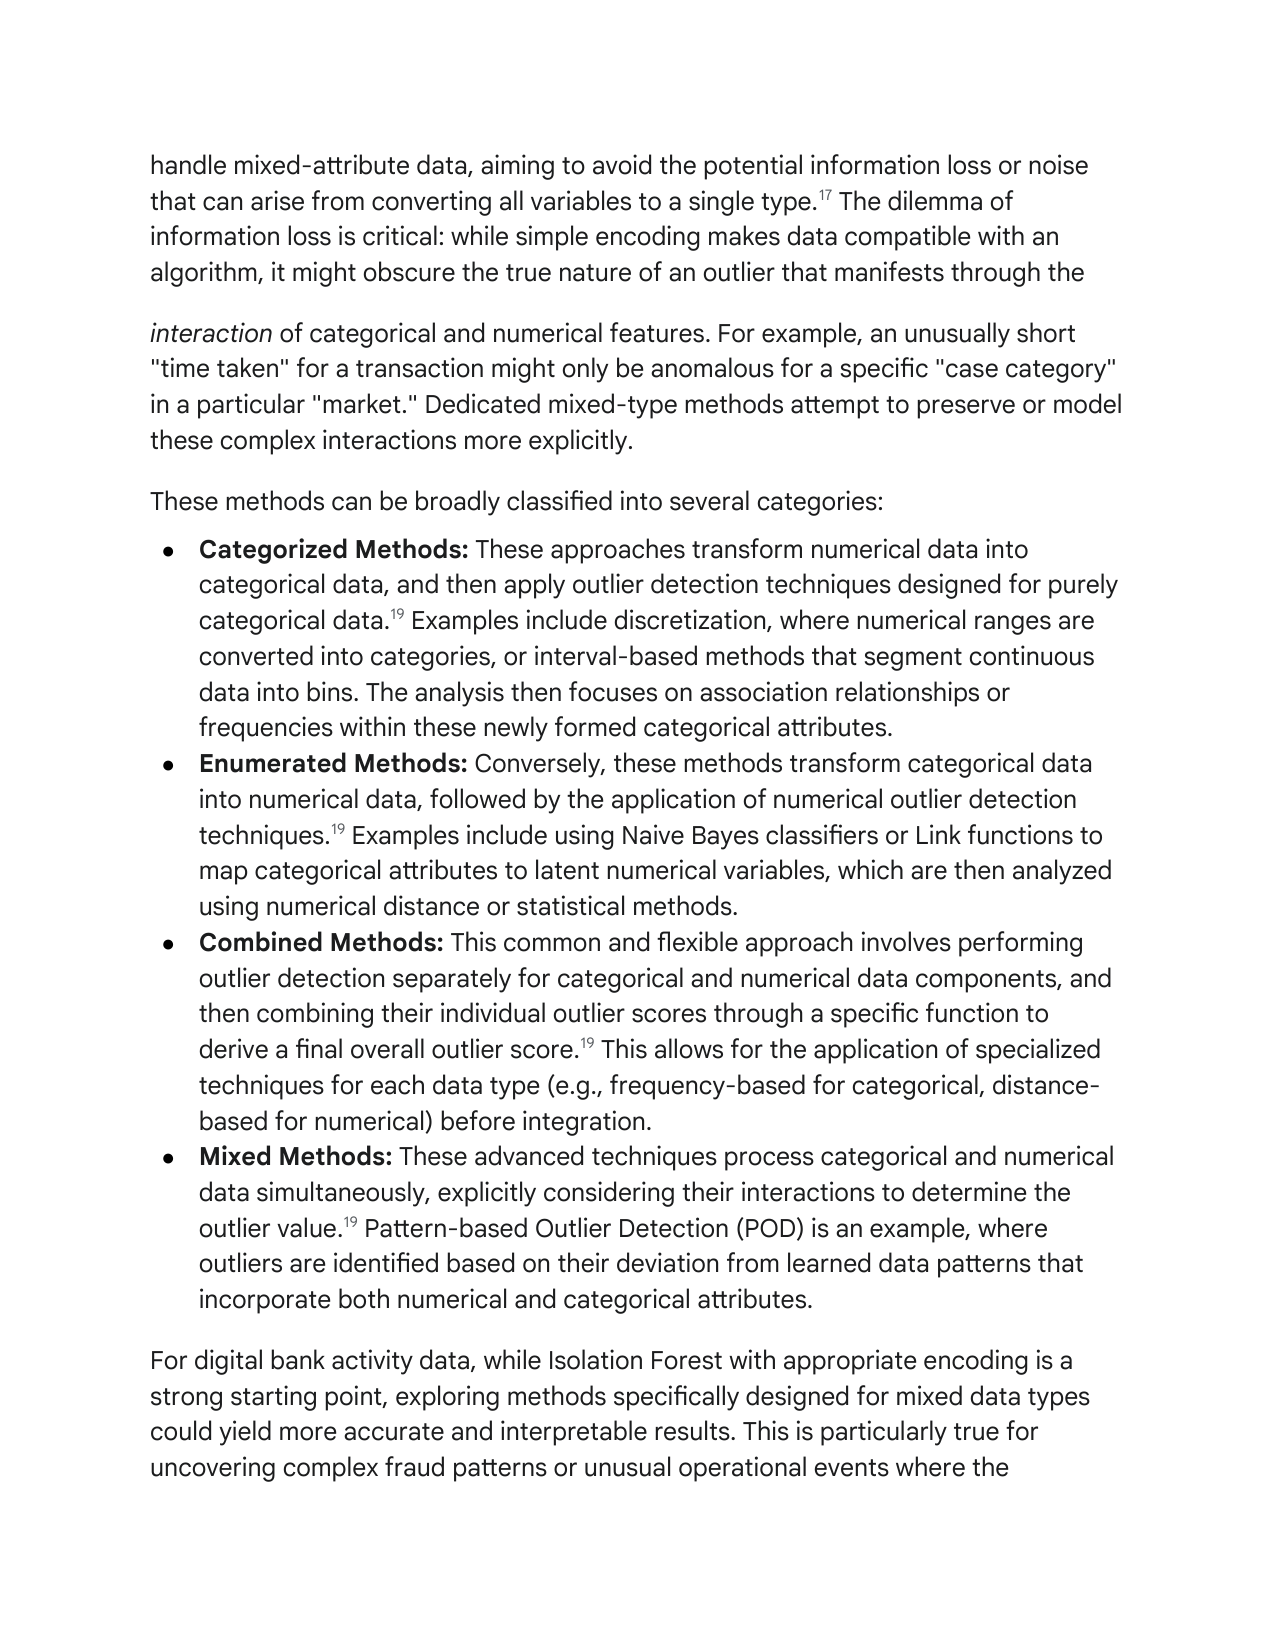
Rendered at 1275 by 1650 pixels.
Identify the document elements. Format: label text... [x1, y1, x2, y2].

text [150, 1345, 1125, 1484]
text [150, 150, 1125, 288]
text interaction of categorical and numerical features. For example, an unusually short "time taken" for a transaction might only be anomalous for a specific "case category" in a particular "market." Dedicated mixed-type methods attempt to preserve or model these complex interactions more explicitly. [150, 318, 1125, 456]
list Combined Methods: This common and flexible approach involves performing outlier detection separately for categorical and numerical data components, and then combining their individual outlier scores through a specific function to derive a final overall outlier score.19 This allows for the application of specialized techniques for each data type (e.g., frequency-based for categorical, distance-based for numerical) before integration. [161, 927, 1125, 1137]
text These methods can be broadly classified into several categories: [150, 486, 1125, 517]
list Mixed Methods: These advanced techniques process categorical and numerical data simultaneously, explicitly considering their interactions to determine the outlier value.19 Pattern-based Outlier Detection (POD) is an example, where outliers are identified based on their deviation from learned data patterns that incorporate both numerical and categorical attributes. [161, 1141, 1125, 1316]
list Enumerated Methods: Conversely, these methods transform categorical data into numerical data, followed by the application of numerical outlier detection techniques.19 Examples include using Naive Bayes classifiers or Link functions to map categorical attributes to latent numerical variables, which are then analyzed using numerical distance or statistical methods. [161, 748, 1125, 923]
list Categorized Methods: These approaches transform numerical data into categorical data, and then apply outlier detection techniques designed for purely categorical data.19 Examples include discretization, where numerical ranges are converted into categories, or interval-based methods that segment continuous data into bins. The analysis then focuses on association relationships or frequencies within these newly formed categorical attributes. [161, 534, 1125, 744]
